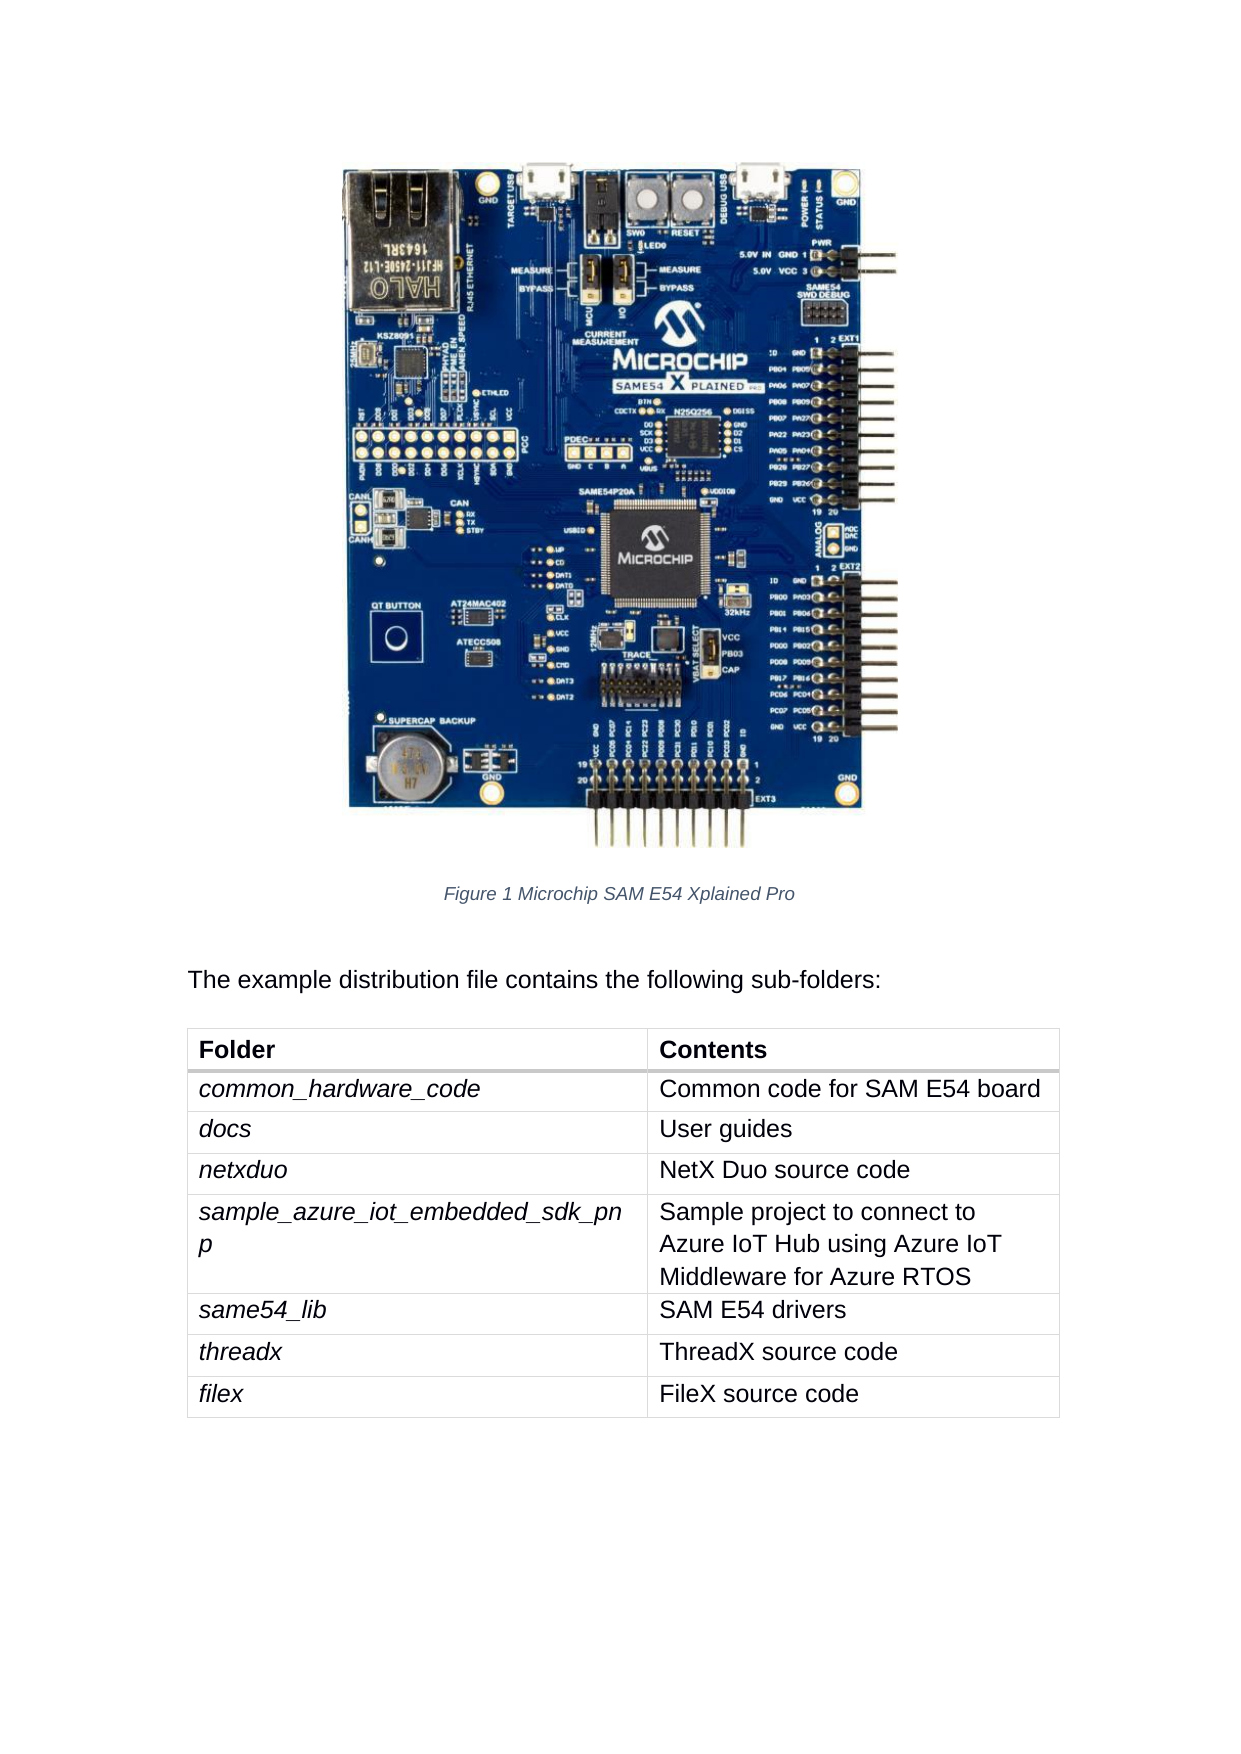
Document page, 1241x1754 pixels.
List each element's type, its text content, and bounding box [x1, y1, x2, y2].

table_cell FileX source code [648, 1377, 1059, 1417]
table_header Contents [648, 1029, 1059, 1069]
table_cell common_hardware_code [188, 1073, 647, 1111]
table_cell SAM E54 drivers [648, 1294, 1059, 1334]
table_header Folder [188, 1029, 647, 1069]
table_cell docs [188, 1112, 647, 1152]
table_cell netxduo [188, 1154, 647, 1194]
picture [342, 162, 899, 848]
text The example distribution file contains the following sub-folders: [187, 963, 1053, 995]
table_cell sample_azure_iot_embedded_sdk_pnp [188, 1195, 647, 1293]
table_cell ThreadX source code [648, 1335, 1059, 1376]
table_cell Sample project to connect to Azure IoT Hub using Azure IoT Middleware for Azure RTOS [648, 1195, 1059, 1293]
table_cell filex [188, 1377, 647, 1417]
table_cell NetX Duo source code [648, 1154, 1059, 1194]
table_cell Common code for SAM E54 board [648, 1073, 1059, 1111]
table_cell User guides [648, 1112, 1059, 1152]
table_cell threadx [188, 1335, 647, 1376]
table_cell same54_lib [188, 1294, 647, 1334]
